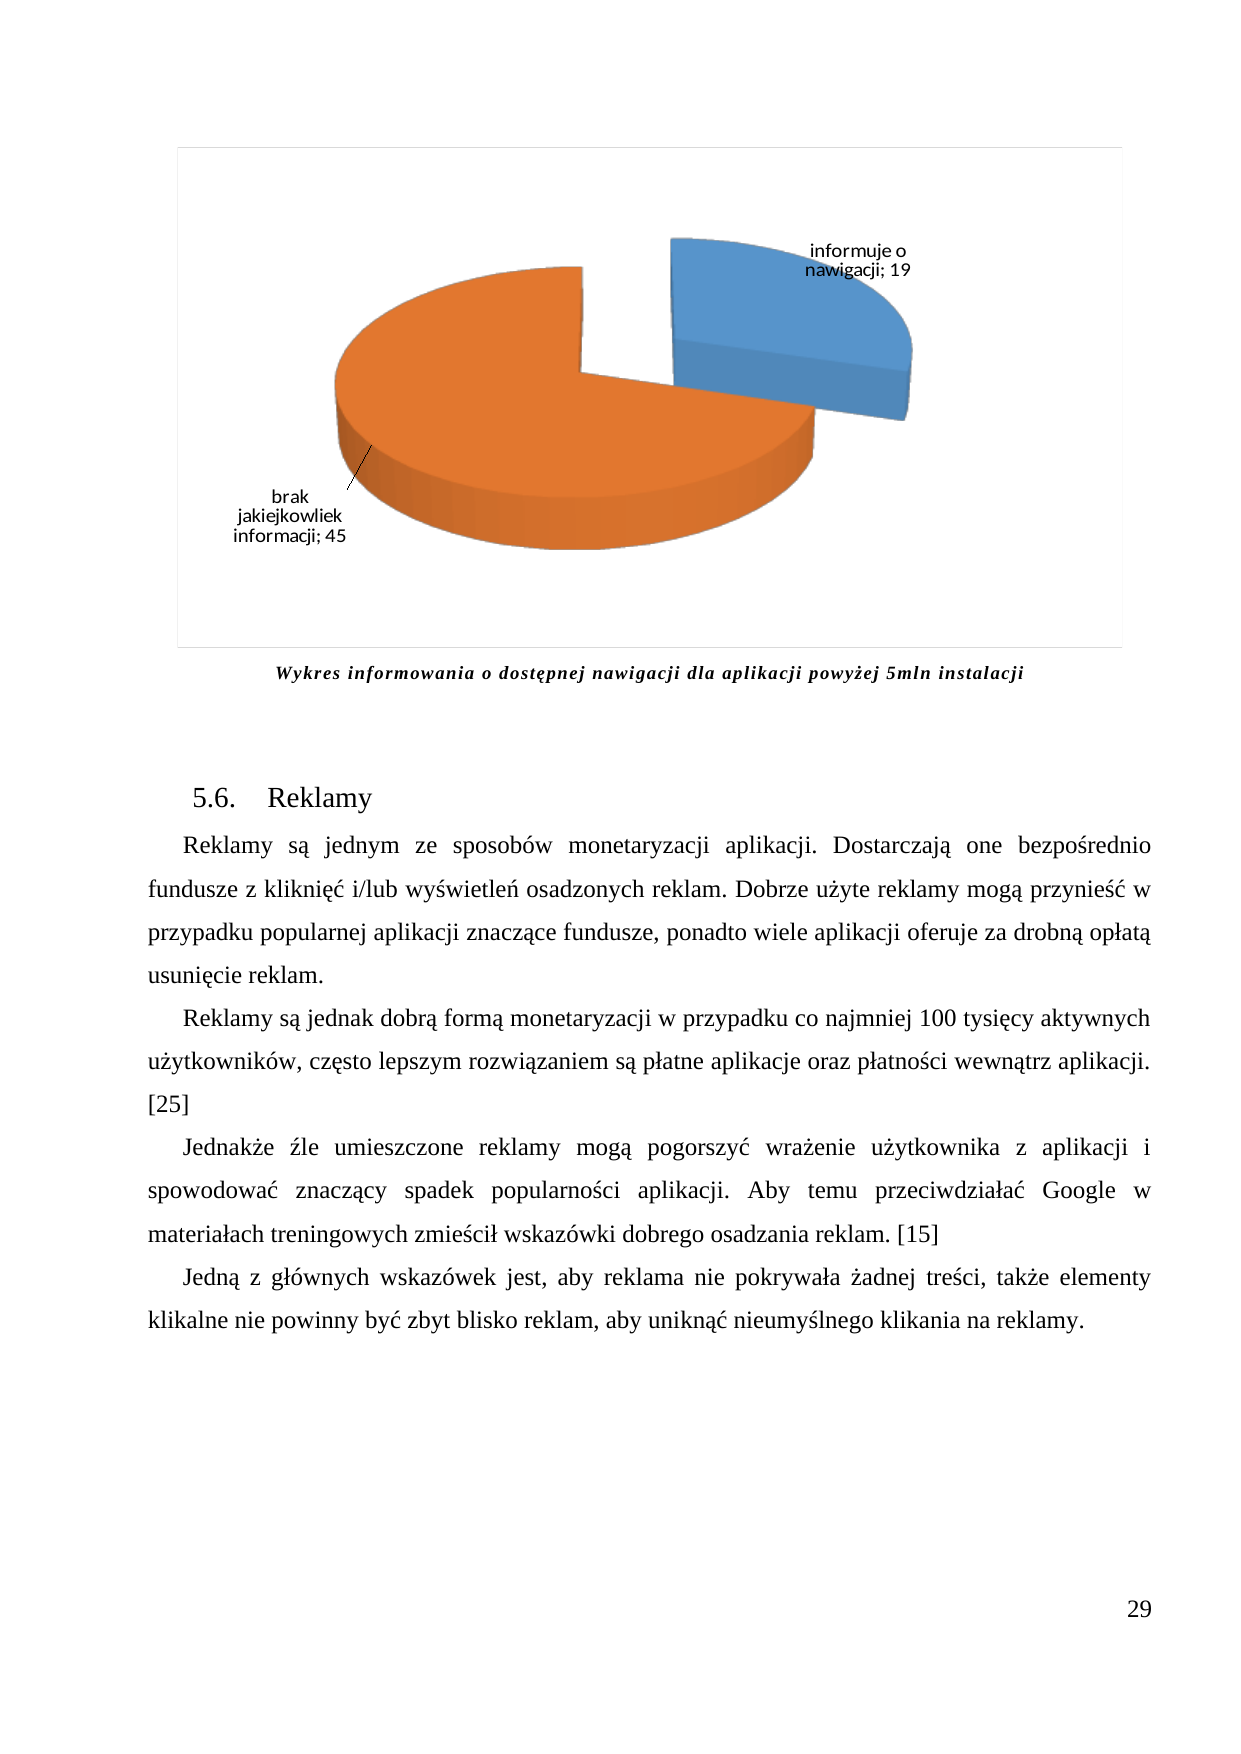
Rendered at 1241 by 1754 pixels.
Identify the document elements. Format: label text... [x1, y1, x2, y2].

text Jedną z głównych wskazówek jest, aby reklama nie pokrywała żadnej treści, także elementy klikalne nie powinny być zbyt blisko reklam, aby uniknąć nieumyślnego klikania na reklamy. [148, 1262, 1152, 1334]
text Jednakże źle umieszczone reklamy mogą pogorszyć wrażenie użytkownika z aplikacji i spowodować znaczący spadek popularności aplikacji. Aby temu przeciwdziałać Google w materiałach treningowych zmieścił wskazówki dobrego osadzania reklam. [15] [148, 1132, 1152, 1247]
subtitle Wykres informowania o dostępnej nawigacji dla aplikacji powyżej 5mln instalacji [148, 662, 1152, 683]
subtitle Reklamy [192, 780, 1152, 814]
text Reklamy są jednym ze sposobów monetaryzacji aplikacji. Dostarczają one bezpośrednio fundusze z kliknięć i/lub wyświetleń osadzonych reklam. Dobrze użyte reklamy mogą przynieść w przypadku popularnej aplikacji znaczące fundusze, ponadto wiele aplikacji oferuje za drobną opłatą usunięcie reklam. [148, 831, 1152, 989]
text Reklamy są jednak dobrą formą monetaryzacji w przypadku co najmniej 100 tysięcy aktywnych użytkowników, często lepszym rozwiązaniem są płatne aplikacje oraz płatności wewnątrz aplikacji. [25] [148, 1003, 1152, 1118]
